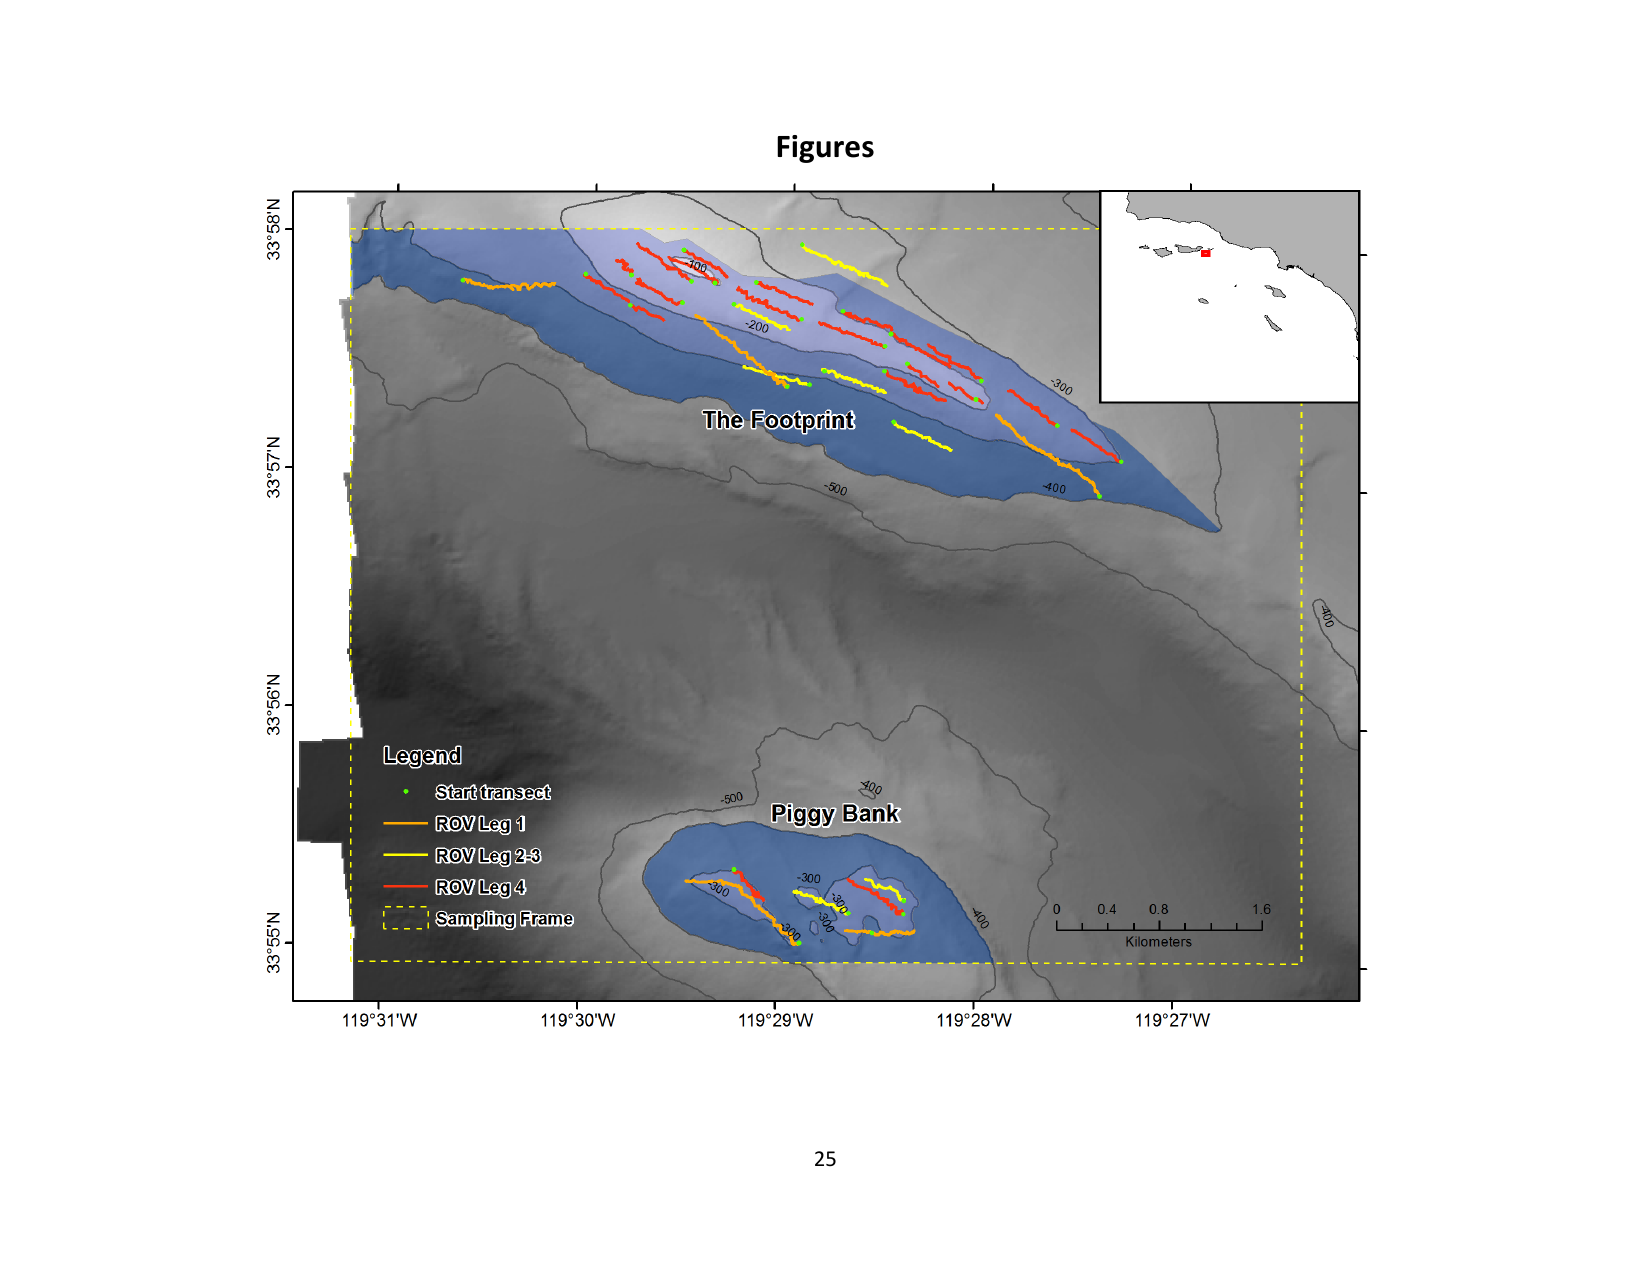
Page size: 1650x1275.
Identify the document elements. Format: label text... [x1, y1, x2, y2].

picture [240, 171, 1410, 1033]
subtitle Figures [75, 125, 1575, 166]
